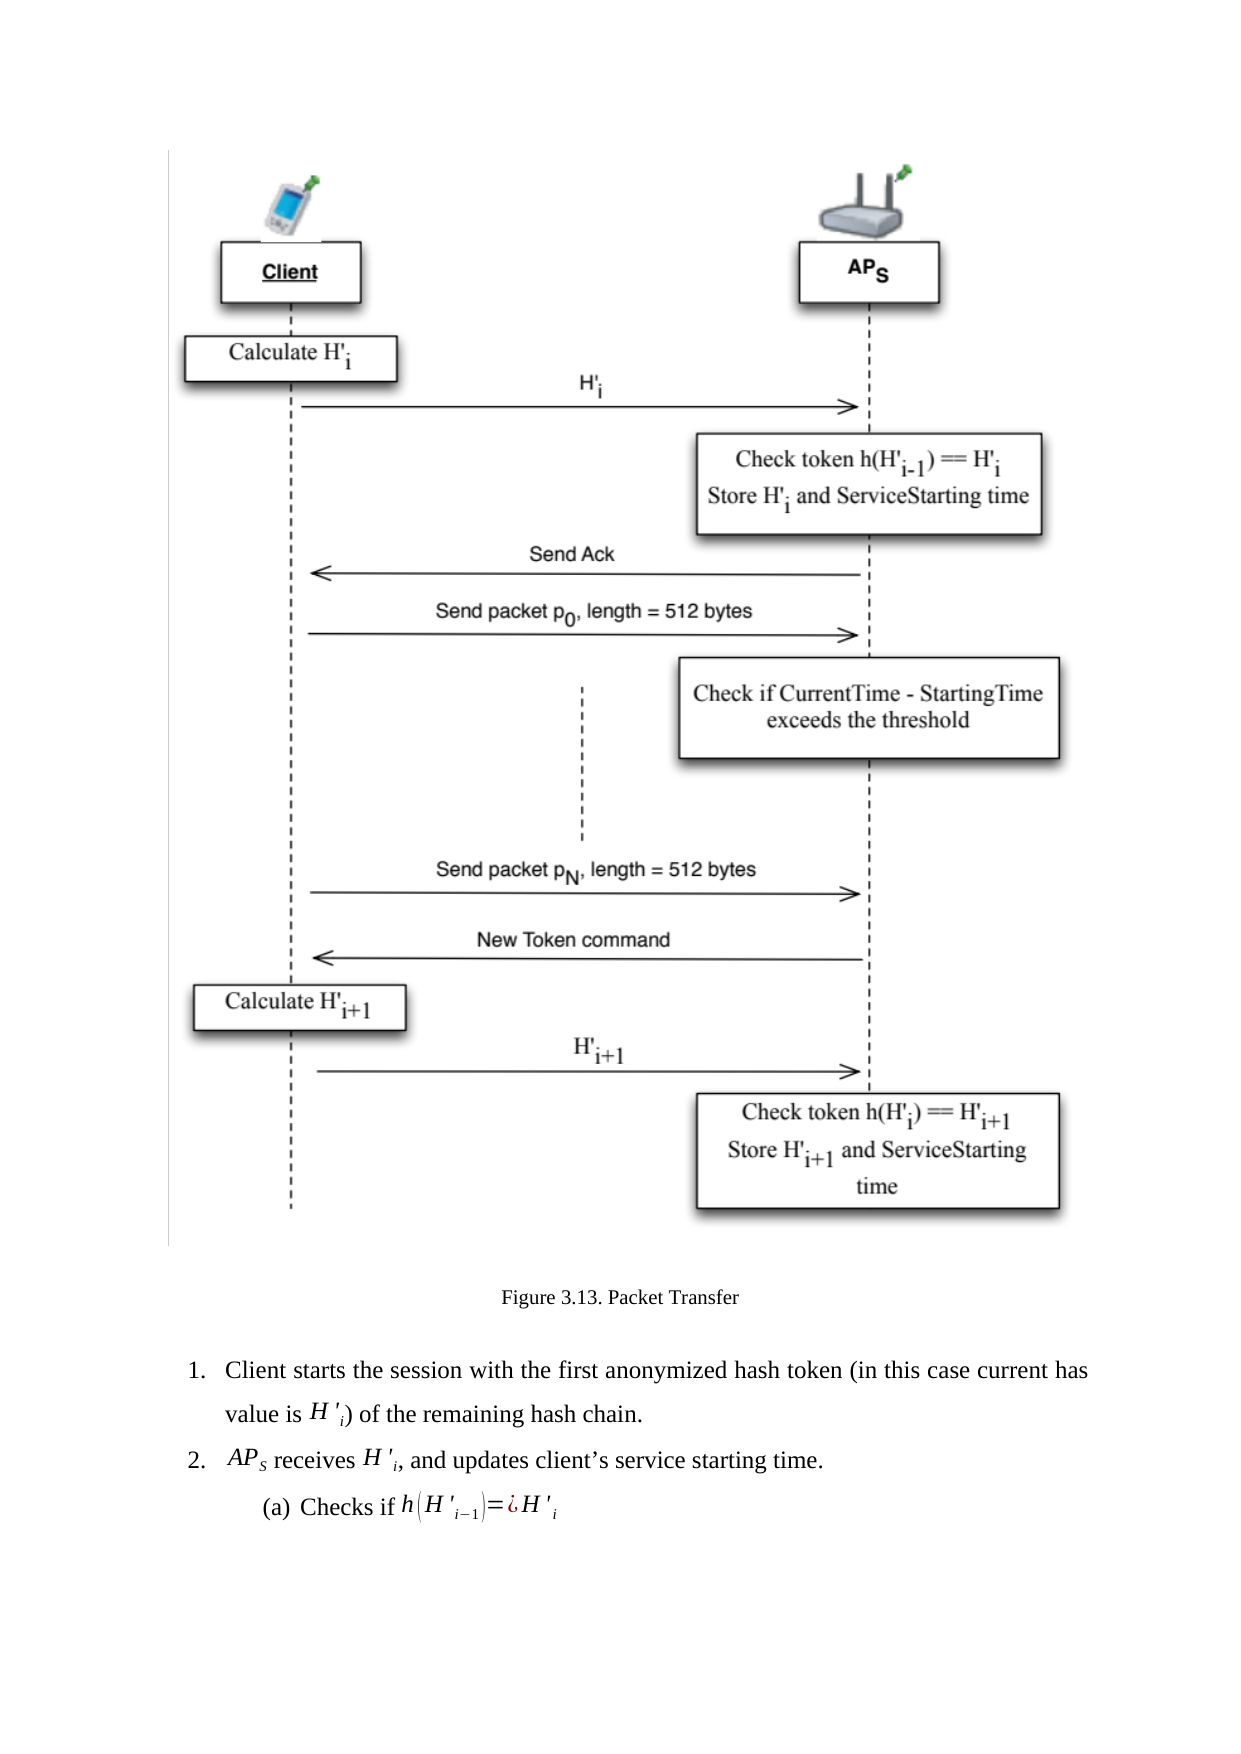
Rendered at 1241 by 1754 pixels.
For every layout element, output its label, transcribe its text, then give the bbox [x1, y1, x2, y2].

list Client starts the session with the first anonymized hash token (in this case current has value is ) of the remaining hash chain. [187, 1355, 1090, 1429]
list Checks if [262, 1489, 1090, 1524]
list receives , and updates client’s service starting time. [187, 1444, 1090, 1475]
